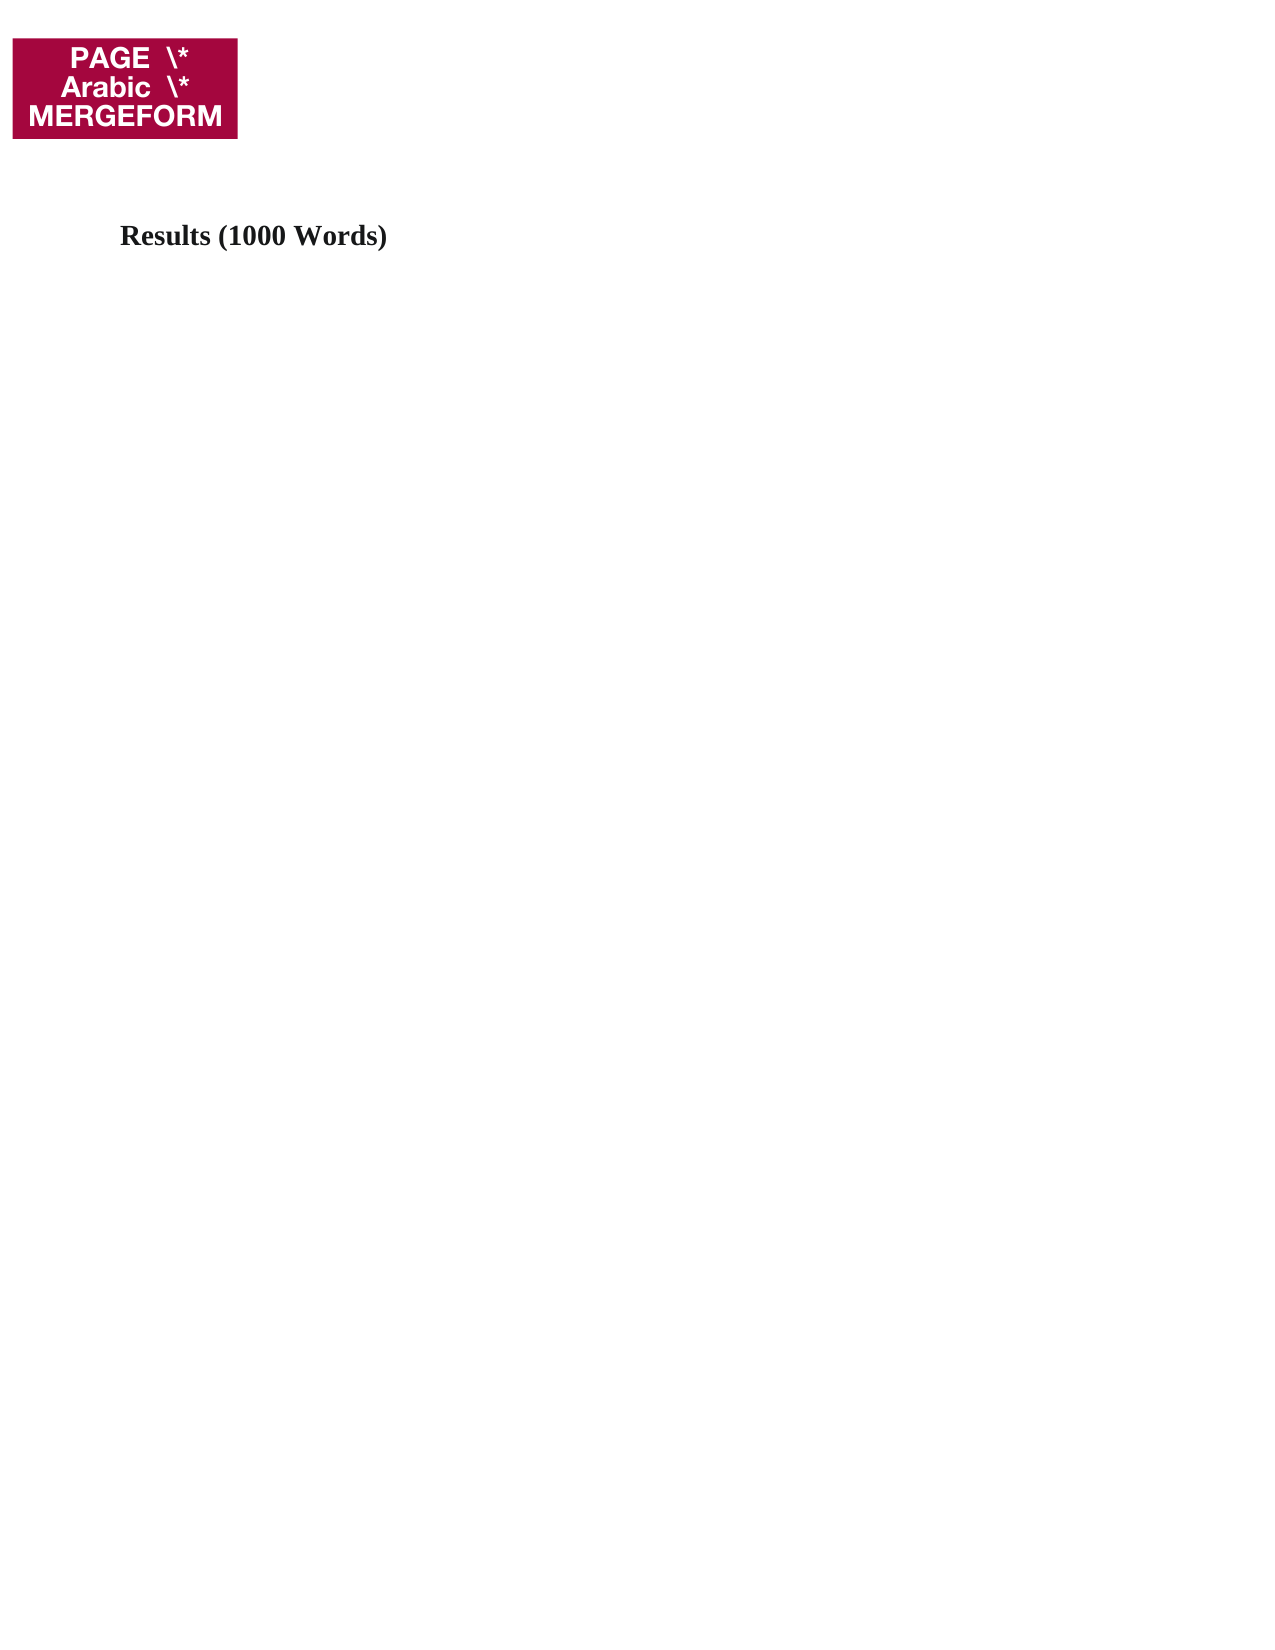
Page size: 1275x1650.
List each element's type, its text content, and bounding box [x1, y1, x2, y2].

subtitle Results (1000 Words) [120, 218, 1155, 251]
